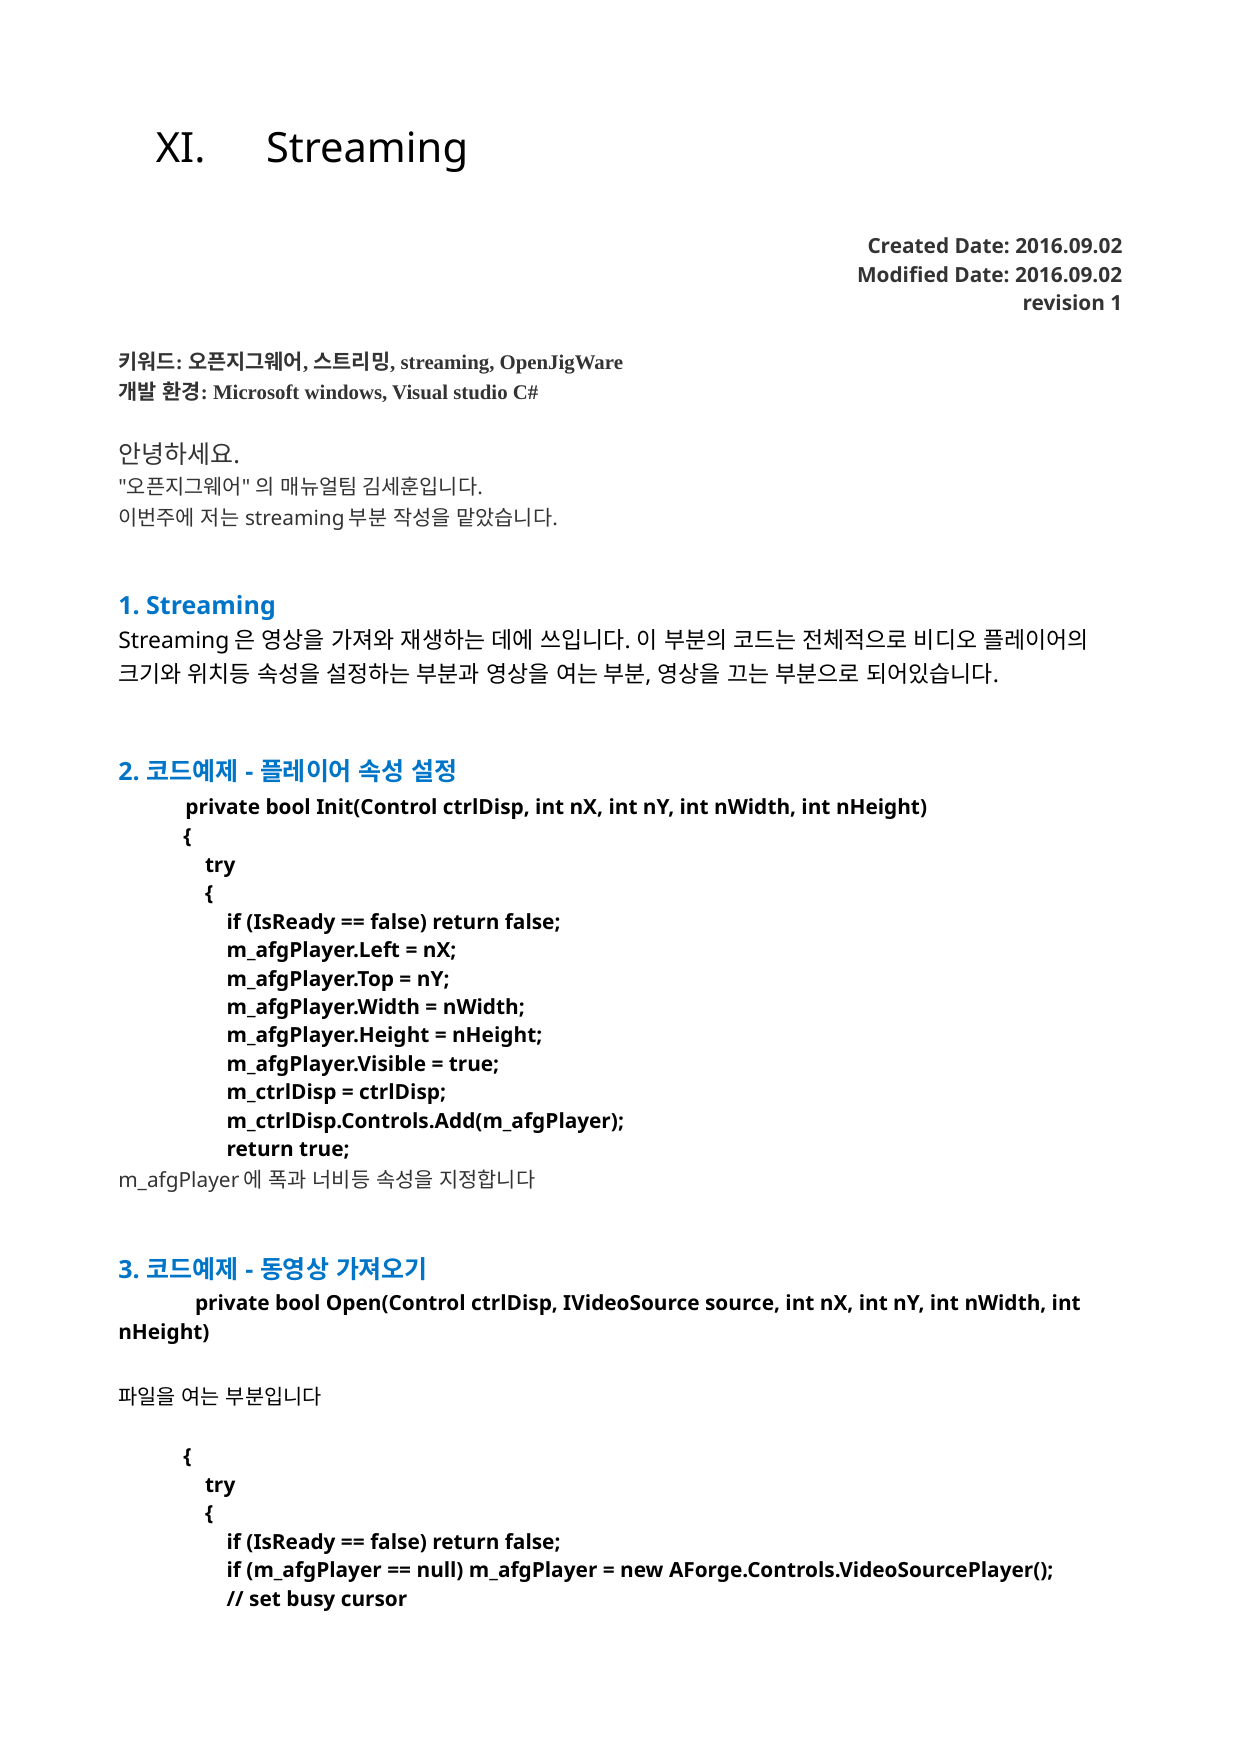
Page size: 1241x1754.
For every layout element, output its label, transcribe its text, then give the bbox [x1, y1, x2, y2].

text "오픈지그웨어" 의 매뉴얼팀 김세훈입니다. [118, 471, 1122, 501]
text private bool Init(Control ctrlDisp, int nX, int nY, int nWidth, int nHeight) { try { if (IsReady == false) return false; m_afgPlayer.Left = nX; m_afgPlayer.Top = nY; m_afgPlayer.Width = nWidth; m_afgPlayer.Height = nHeight; m_afgPlayer.Visible = true; m_ctrlDisp = ctrlDisp; m_ctrlDisp.Controls.Add(m_afgPlayer); return true; [118, 787, 1122, 1163]
text private bool Open(Control ctrlDisp, IVideoSource source, int nX, int nY, int nWidth, int nHeight) [118, 1286, 1122, 1346]
text 안녕하세요. [118, 434, 1122, 471]
text revision 1 [118, 288, 1122, 317]
text Modified Date: 2016.09.02 [118, 260, 1122, 288]
text Streaming은 영상을 가져와 재생하는 데에 쓰입니다. 이 부분의 코드는 전체적으로 비디오 플레이어의 크기와 위치등 속성을 설정하는 부분과 영상을 여는 부분, 영상을 끄는 부분으로 되어있습니다. [118, 622, 1122, 689]
text 개발 환경: Microsoft windows, Visual studio C# [118, 376, 1122, 406]
text Created Date: 2016.09.02 [118, 232, 1122, 260]
text 1. Streaming [118, 588, 1122, 622]
list Streaming [156, 118, 1122, 175]
text 이번주에 저는 streaming부분 작성을 맡았습니다. [118, 501, 1122, 531]
text m_afgPlayer에 폭과 너비등 속성을 지정합니다 [118, 1163, 1122, 1193]
text 키워드: 오픈지그웨어, 스트리밍, streaming, OpenJigWare [118, 345, 1122, 376]
text 2. 코드예제 - 플레이어 속성 설정 [118, 751, 1122, 787]
text 파일을 여는 부분입니다 [118, 1380, 1122, 1410]
text 3. 코드예제 - 동영상 가져오기 [118, 1250, 1122, 1286]
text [118, 1410, 1122, 1612]
